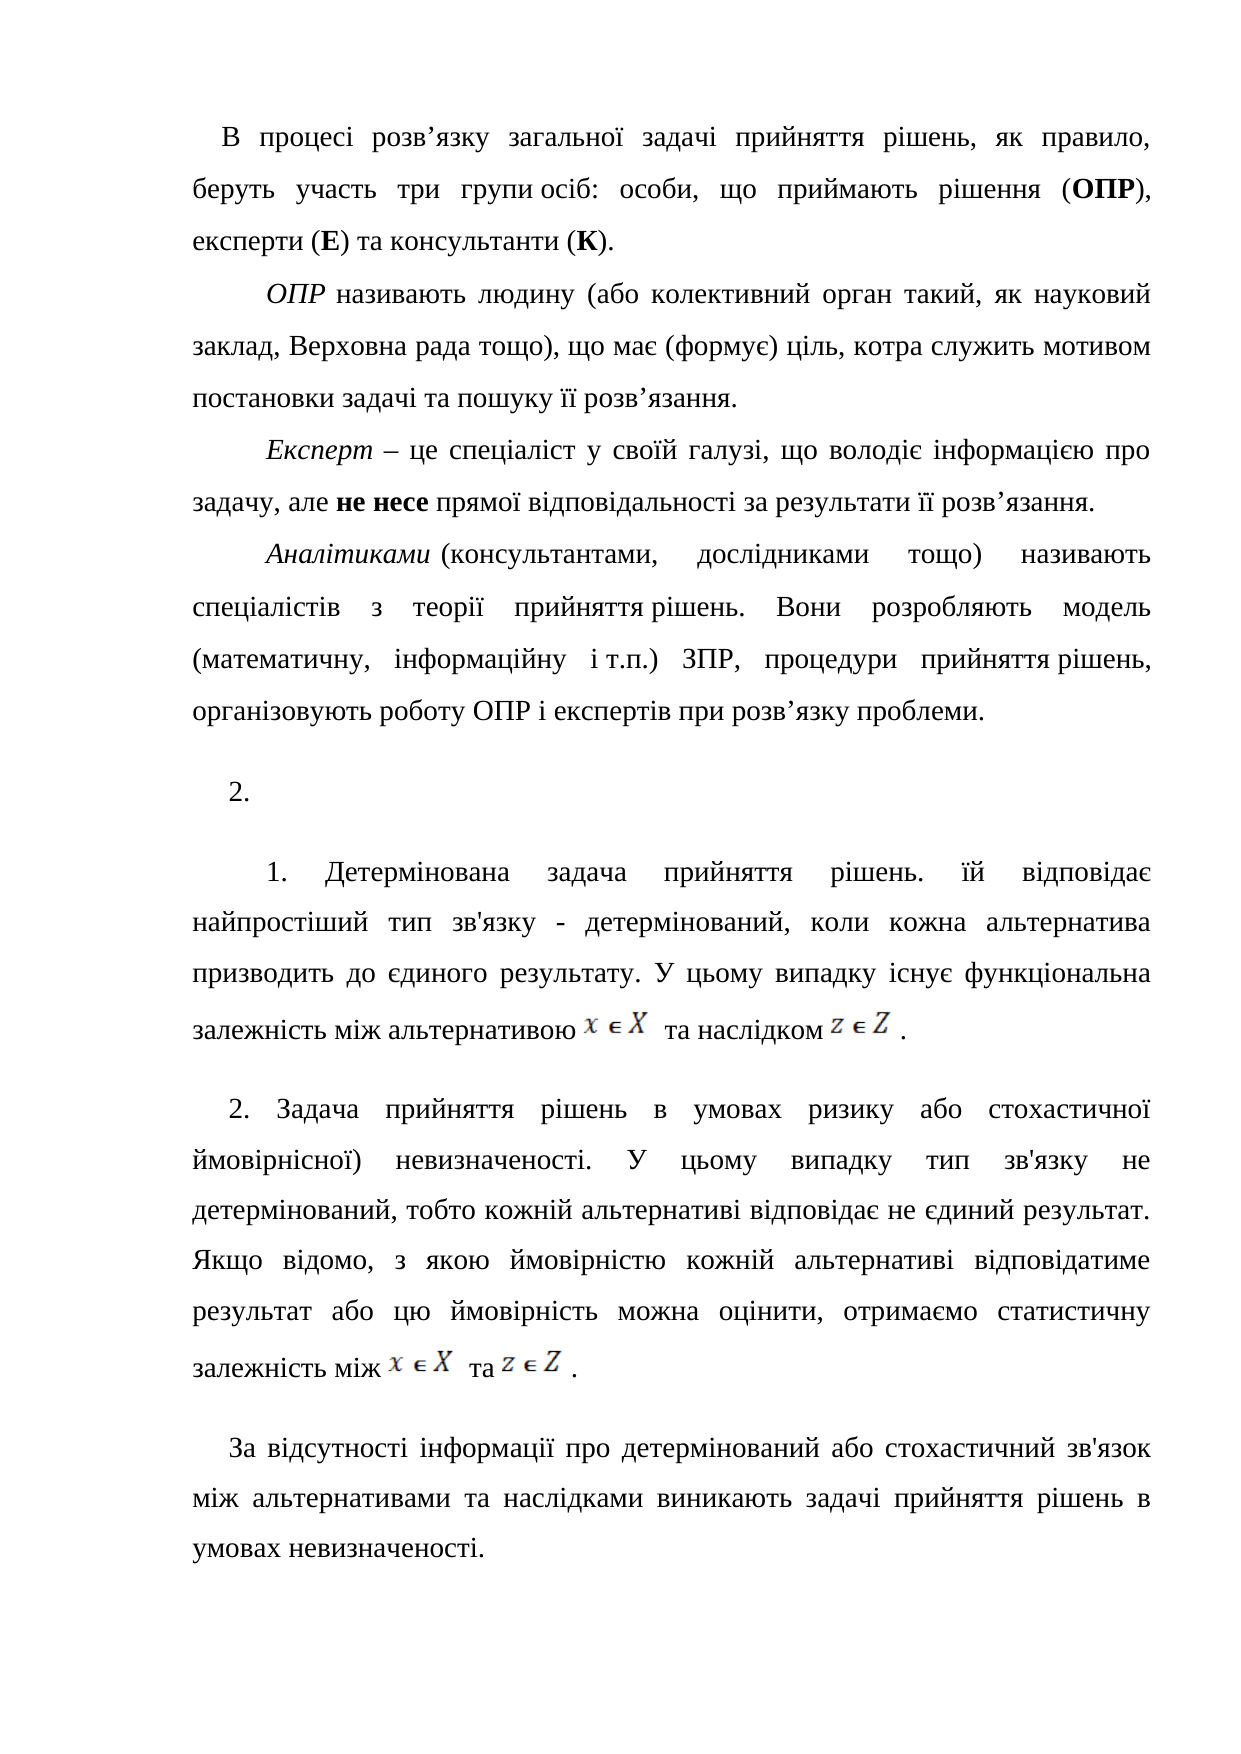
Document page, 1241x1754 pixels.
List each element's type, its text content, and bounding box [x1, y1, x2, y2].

picture [388, 1343, 462, 1378]
text Аналітиками (консультантами, дослідниками тощо) називають спеціалістів з теорії прийняття рішень. Вони розробляють модель (математичну, інформаційну і т.п.) ЗПР, процедури прийняття рішень, організовують роботу ОПР і експертів при розв’язку проблеми. ​ [192, 537, 1152, 728]
text 1. Детермінована задача прийняття рішень. їй відповідає найпростіший тип зв'язку - детермінований, коли кожна альтернатива призводить до єдиного результату. У цьому випадку існує функціональна залежність між альтернативою та наслідком . [192, 854, 1152, 1046]
picture [501, 1343, 571, 1378]
text ОПР називають людину (або колективний орган такий, як науковий заклад, Верховна рада тощо), ​що має (формує) ціль, котра служить мотивом постановки задачі та пошуку її розв’язання. ​ [192, 276, 1152, 415]
text За відсутності інформації про детермінований або стохастичний зв'язок між альтернативами та наслідками виникають задачі прийняття рішень в умовах невизначеності. [192, 1430, 1152, 1564]
picture [830, 1005, 900, 1040]
text 2. Задача прийняття рішень в умовах ризику або стохастичної ймовірнісної) невизначеності. У цьому випадку тип зв'язку не детермінований, тобто кожній альтернативі відповідає не єдиний результат. Якщо відомо, з якою ймовірністю кожній альтернативі відповідатиме результат або цю ймовірність можна оцінити, отримаємо статистичну залежність між та . [192, 1092, 1152, 1384]
picture [583, 1005, 657, 1040]
text 2. [228, 774, 1152, 808]
text Експерт – це спеціаліст у своїй галузі, що володіє інформацією про задачу, але не несе прямої відповідальності за результати її розв’язання. ​ [192, 432, 1152, 519]
text В процесі розв’язку загальної задачі прийняття рішень, як правило, беруть участь три групи осіб: особи, що приймають рішення (ОПР), експерти (Е) та консультанти (К). ​ [192, 118, 1152, 258]
